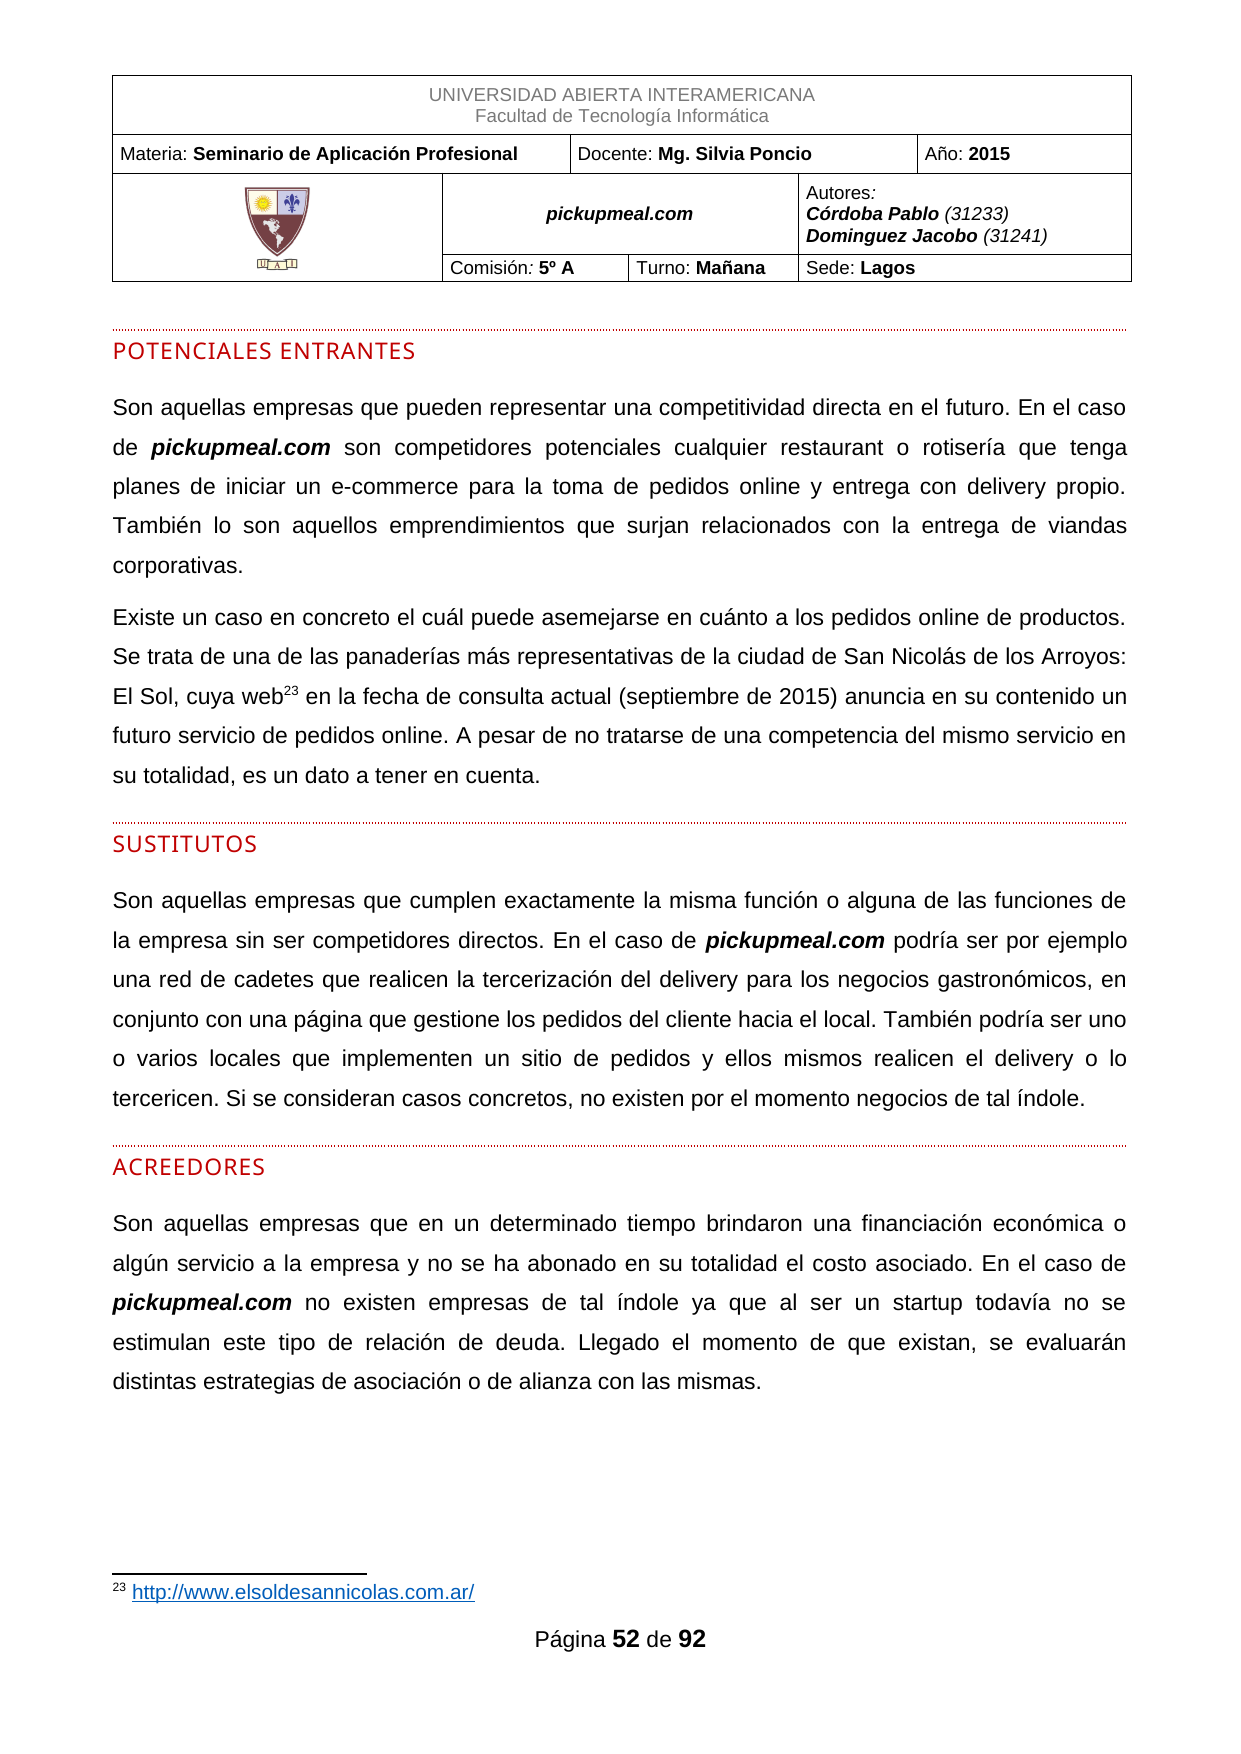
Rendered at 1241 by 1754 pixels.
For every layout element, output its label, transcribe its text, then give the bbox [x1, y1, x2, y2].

subtitle Acreedores [112, 1145, 1128, 1182]
subtitle Sustitutos [112, 822, 1128, 859]
text Son aquellas empresas que en un determinado tiempo brindaron una financiación económica o algún servicio a la empresa y no se ha abonado en su totalidad el costo asociado. En el caso de pickupmeal.com no existen empresas de tal índole ya que al ser un startup todavía no se estimulan este tipo de relación de deuda. Llegado el momento de que existan, se evaluarán distintas estrategias de asociación o de alianza con las mismas. [112, 1210, 1128, 1394]
text Son aquellas empresas que pueden representar una competitividad directa en el futuro. En el caso de pickupmeal.com son competidores potenciales cualquier restaurant o rotisería que tenga planes de iniciar un e-commerce para la toma de pedidos online y entrega con delivery propio. También lo son aquellos emprendimientos que surjan relacionados con la entrega de viandas corporativas. [112, 394, 1128, 578]
subtitle Potenciales Entrantes [112, 329, 1128, 366]
picture [230, 182, 325, 273]
text Existe un caso en concreto el cuál puede asemejarse en cuánto a los pedidos online de productos. Se trata de una de las panaderías más representativas de la ciudad de San Nicolás de los Arroyos: El Sol, cuya web en la fecha de consulta actual (septiembre de 2015) anuncia en su contenido un futuro servicio de pedidos online. A pesar de no tratarse de una competencia del mismo servicio en su totalidad, es un dato a tener en cuenta. [112, 604, 1128, 788]
text Son aquellas empresas que cumplen exactamente la misma función o alguna de las funciones de la empresa sin ser competidores directos. En el caso de pickupmeal.com podría ser por ejemplo una red de cadetes que realicen la tercerización del delivery para los negocios gastronómicos, en conjunto con una página que gestione los pedidos del cliente hacia el local. También podría ser uno o varios locales que implementen un sitio de pedidos y ellos mismos realicen el delivery o lo tercericen. Si se consideran casos concretos, no existen por el momento negocios de tal índole. [112, 887, 1128, 1111]
